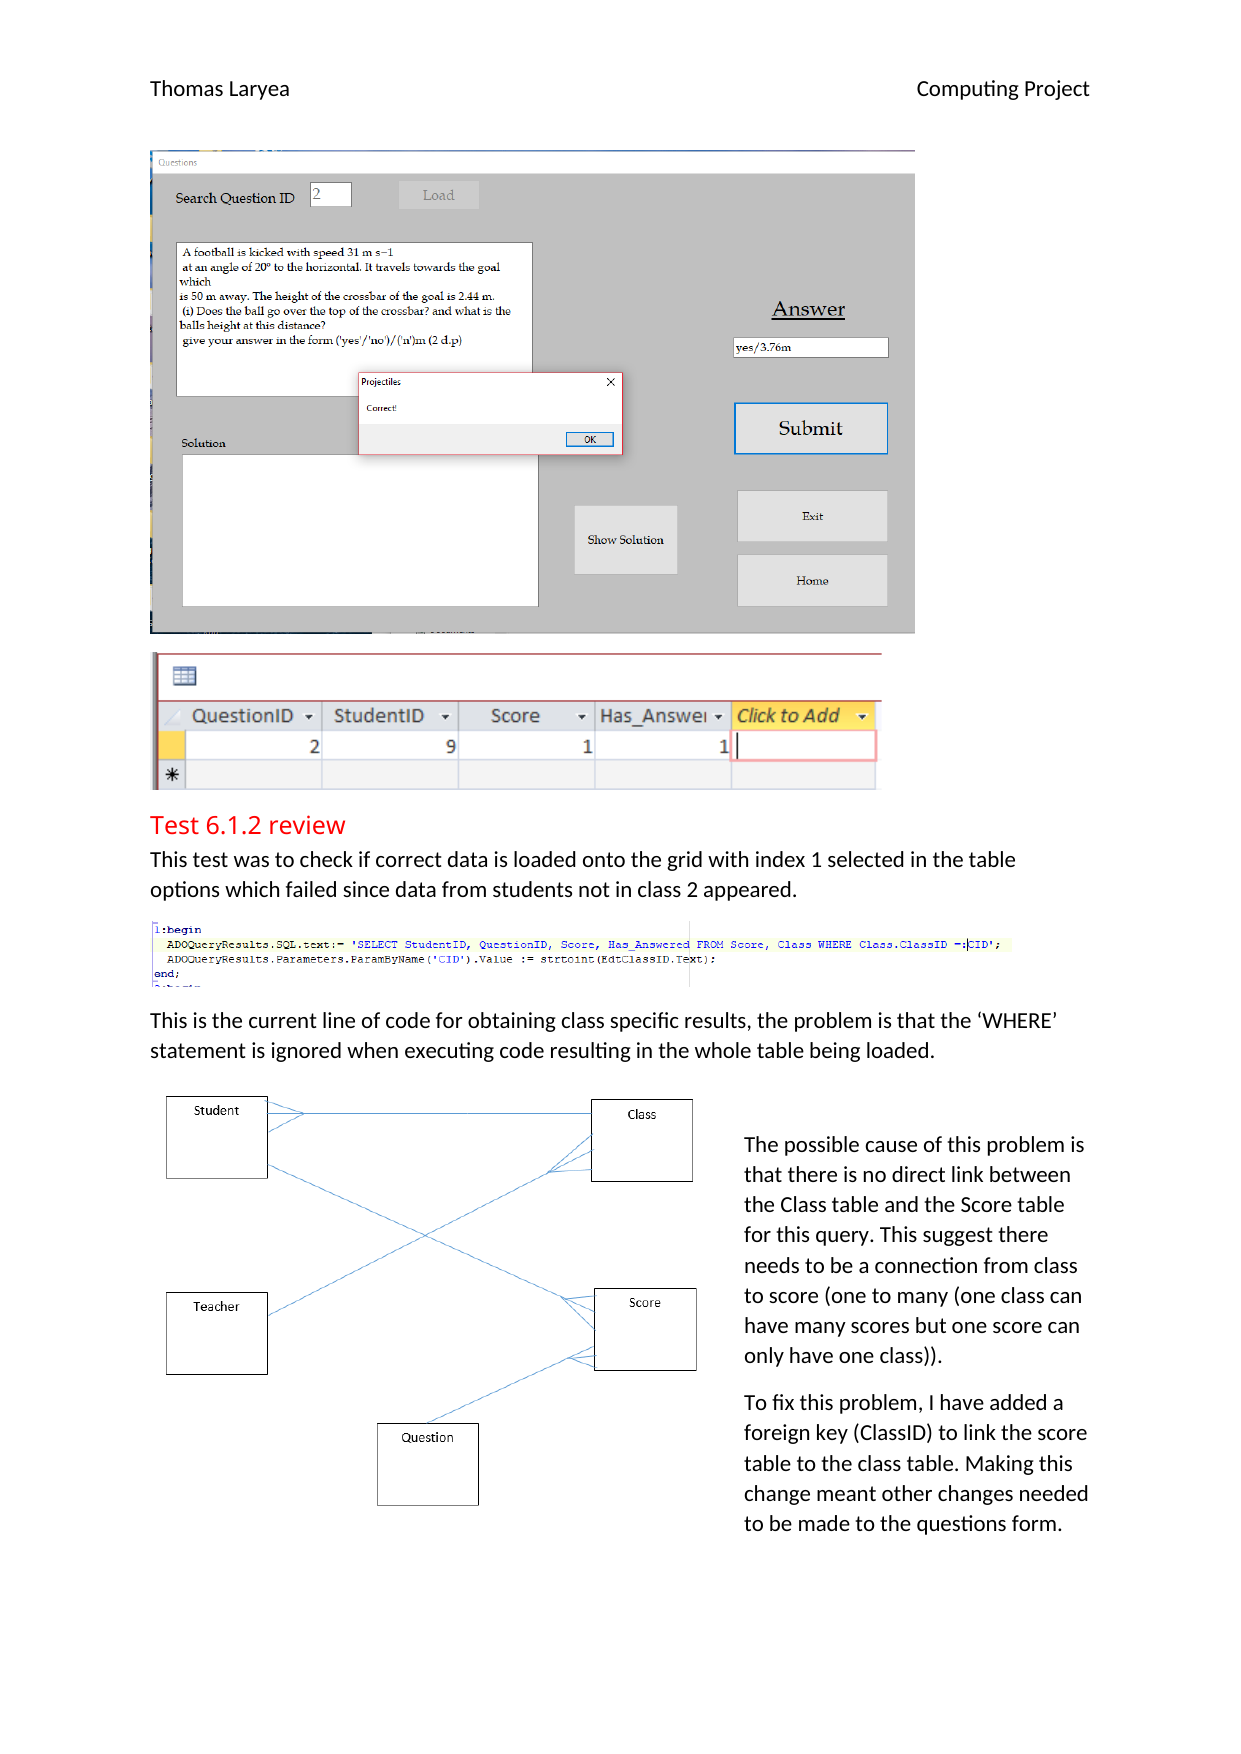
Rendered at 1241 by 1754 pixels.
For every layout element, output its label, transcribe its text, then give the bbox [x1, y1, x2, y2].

picture [150, 1083, 726, 1514]
text The possible cause of this problem is that there is no direct link between the Class table and the Score table for this query. This suggest there needs to be a connection from class to score (one to many (one class can have many scores but one score can only have one class)). [726, 1130, 1090, 1369]
picture [150, 652, 882, 790]
text To fix this problem, I have added a foreign key (ClassID) to link the score table to the class table. Making this change meant other changes needed to be made to the questions form. [150, 1388, 1090, 1537]
picture [150, 150, 915, 634]
picture [150, 921, 1012, 987]
subtitle Test 6.1.2 review [150, 808, 1090, 842]
text This is the current line of code for obtaining class specific results, the problem is that the ‘WHERE’ statement is ignored when executing code resulting in the whole table being loaded. [150, 1006, 1090, 1064]
text This test was to check if correct data is loaded onto the grid with index 1 selected in the table options which failed since data from students not in class 2 appeared. [150, 845, 1090, 903]
